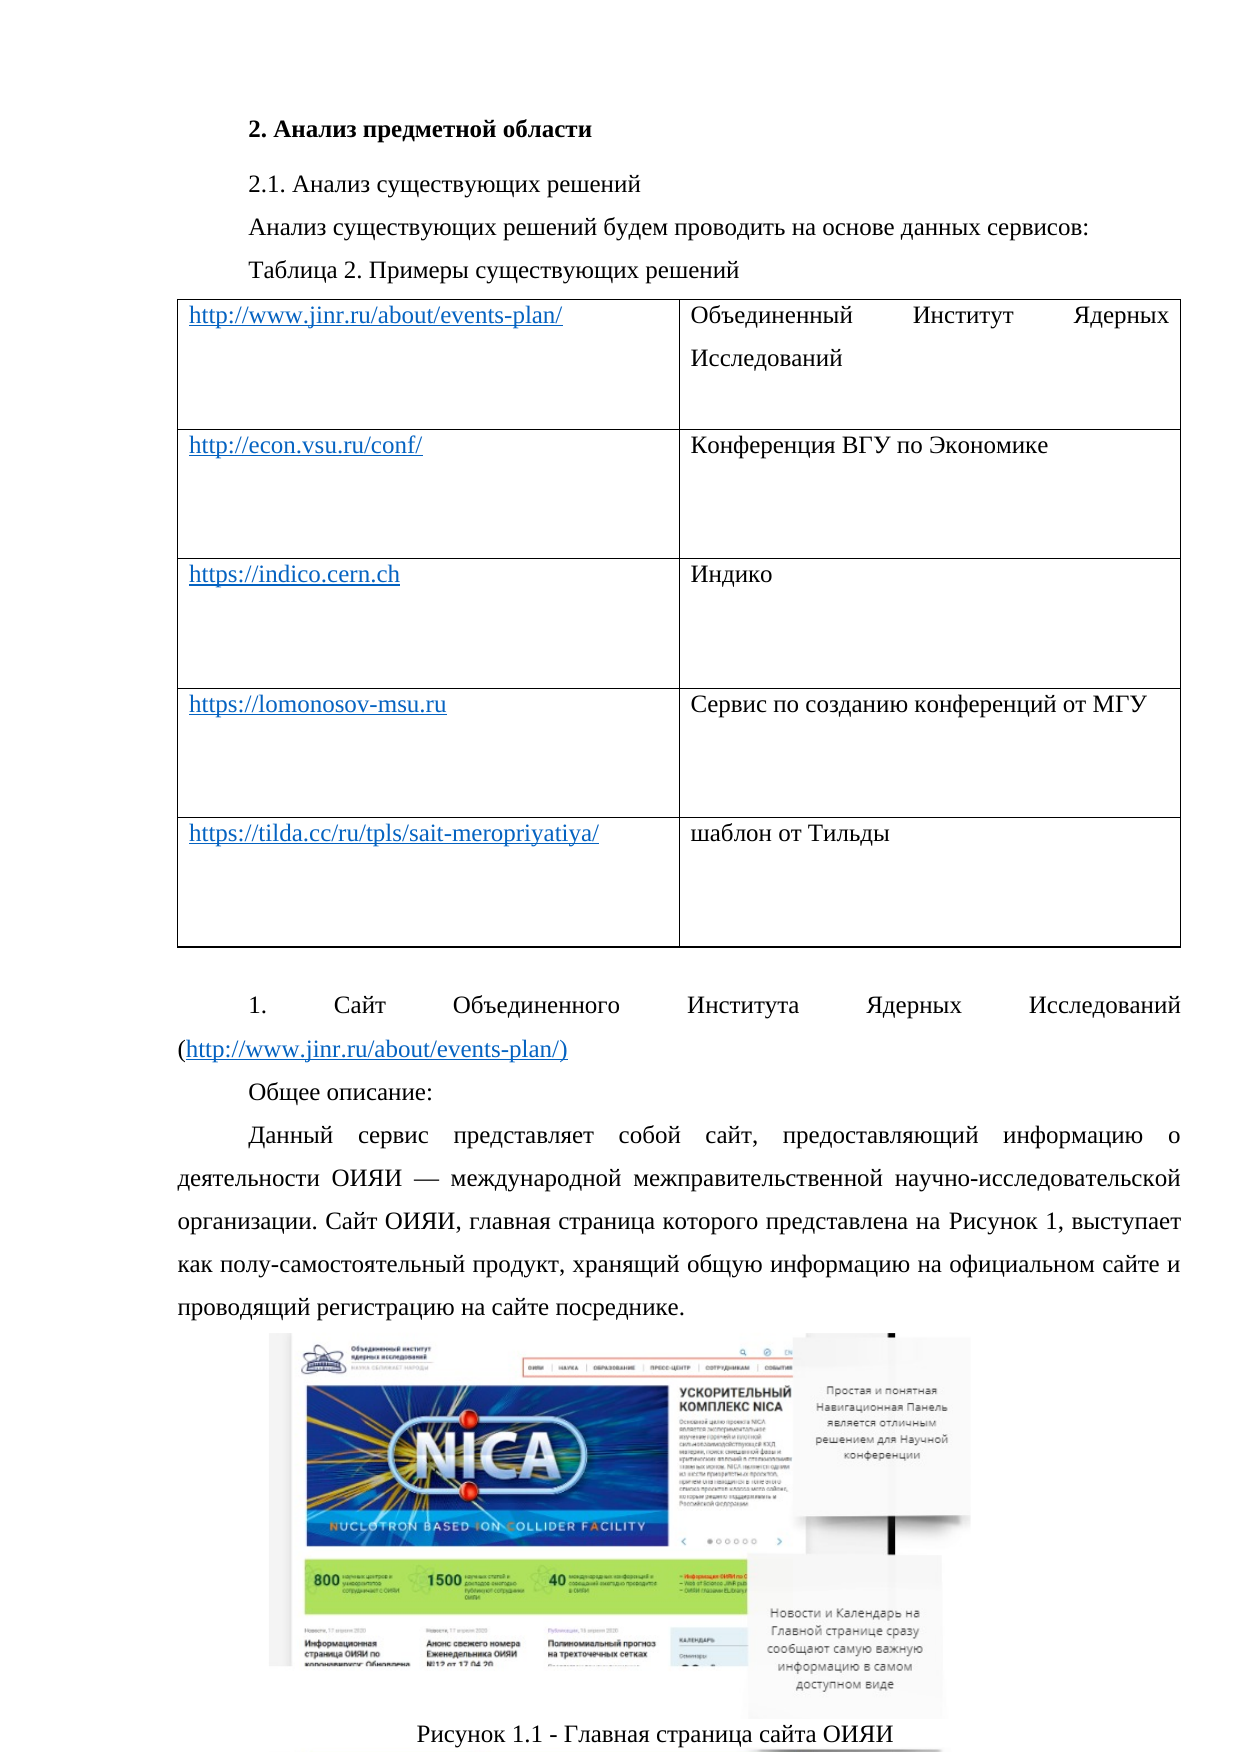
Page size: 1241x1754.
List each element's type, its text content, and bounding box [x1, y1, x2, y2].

table_header Объединенный Институт Ядерных Исследований [680, 300, 1180, 429]
table_cell шаблон от Тильды [680, 818, 1180, 946]
text Общее описание: [177, 1077, 1181, 1106]
table_cell Индико [680, 559, 1180, 688]
text Анализ существующих решений будем проводить на основе данных сервисов: [177, 212, 1181, 241]
table_cell https://lomonosov-msu.ru [178, 689, 679, 817]
text 2.1. Анализ существующих решений [177, 169, 1181, 198]
text Данный сервис представляет собой сайт, предоставляющий информацию о деятельности ОИЯИ ― международной межправительственной научно-исследовательской организации. Сайт ОИЯИ, главная страница которого представлена на рисунке1.1, выступает как полу-самостоятельный продукт, хранящий общую информацию на официальном сайте и проводящий регистрацию на сайте посреднике. [177, 1120, 1181, 1321]
text Таблица 2. Примеры существующих решений [177, 256, 1181, 284]
table_header http://www.jinr.ru/about/events-plan/ [178, 300, 679, 429]
table_cell http://econ.vsu.ru/conf/ [178, 430, 679, 558]
picture [267, 1332, 971, 1718]
table_cell Конференция ВГУ по Экономике [680, 430, 1180, 558]
text 1. Сайт Объединенного Института Ядерных Исследований (http://www.jinr.ru/about/events-plan/) [177, 991, 1181, 1062]
table_cell https://tilda.cc/ru/tpls/sait-meropriyatiya/ [178, 818, 679, 946]
table_cell https://indico.cern.ch [178, 559, 679, 688]
table_cell Сервис по созданию конференций от МГУ [680, 689, 1180, 817]
subtitle 2. Анализ предметной области [177, 114, 1181, 142]
